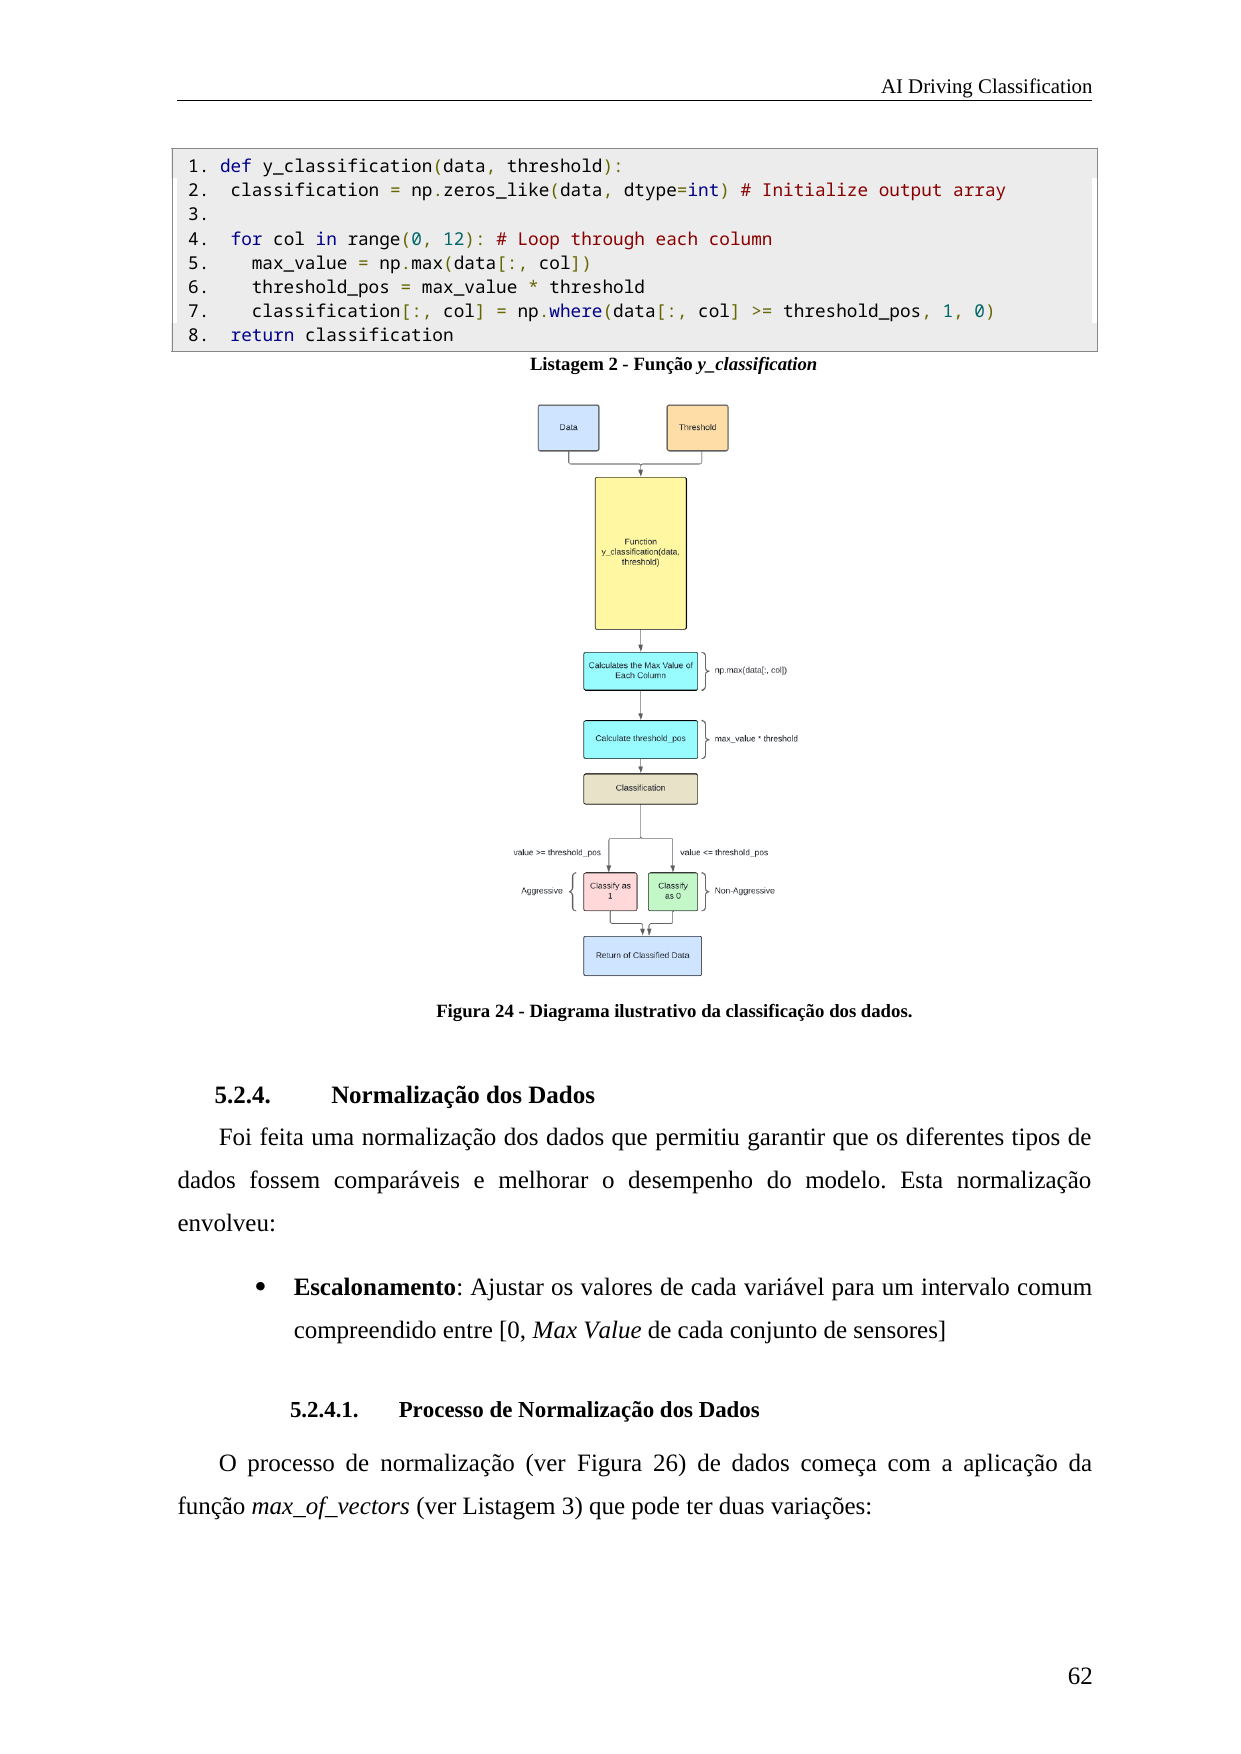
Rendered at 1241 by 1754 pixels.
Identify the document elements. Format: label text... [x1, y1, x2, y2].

text 5. max_value = np.max(data[:, col]) [177, 250, 1092, 274]
subtitle Processo de Normalização dos Dados [290, 1396, 1092, 1422]
text 7. classification[:, col] = np.where(data[:, col] >= threshold_pos, 1, 0) [177, 298, 1092, 317]
text 3. [177, 202, 1092, 226]
text O processo de normalização (ver Figura 26) de dados começa com a aplicação da função max_of_vectors (ver Listagem 3) que pode ter duas variações: [177, 1448, 1092, 1519]
list Escalonamento: Ajustar os valores de cada variável para um intervalo comum compreendido entre [0, Max Value de cada conjunto de sensores] [256, 1272, 1092, 1344]
subtitle Normalização dos Dados [214, 1081, 1092, 1109]
text Foi feita uma normalização dos dados que permitiu garantir que os diferentes tipos de dados fossem comparáveis e melhorar o desempenho do modelo. Esta normalização envolveu: [177, 1122, 1092, 1237]
text 6. threshold_pos = max_value * threshold [177, 274, 1092, 298]
text 2. classification = np.zeros_like(data, dtype=int) # Initialize output array [177, 178, 1092, 202]
text 1. def y_classification(data, threshold): [173, 149, 1097, 178]
text 8. return classification [173, 317, 1097, 351]
text 4. for col in range(0, 12): # Loop through each column [177, 226, 1092, 250]
picture [506, 395, 805, 986]
